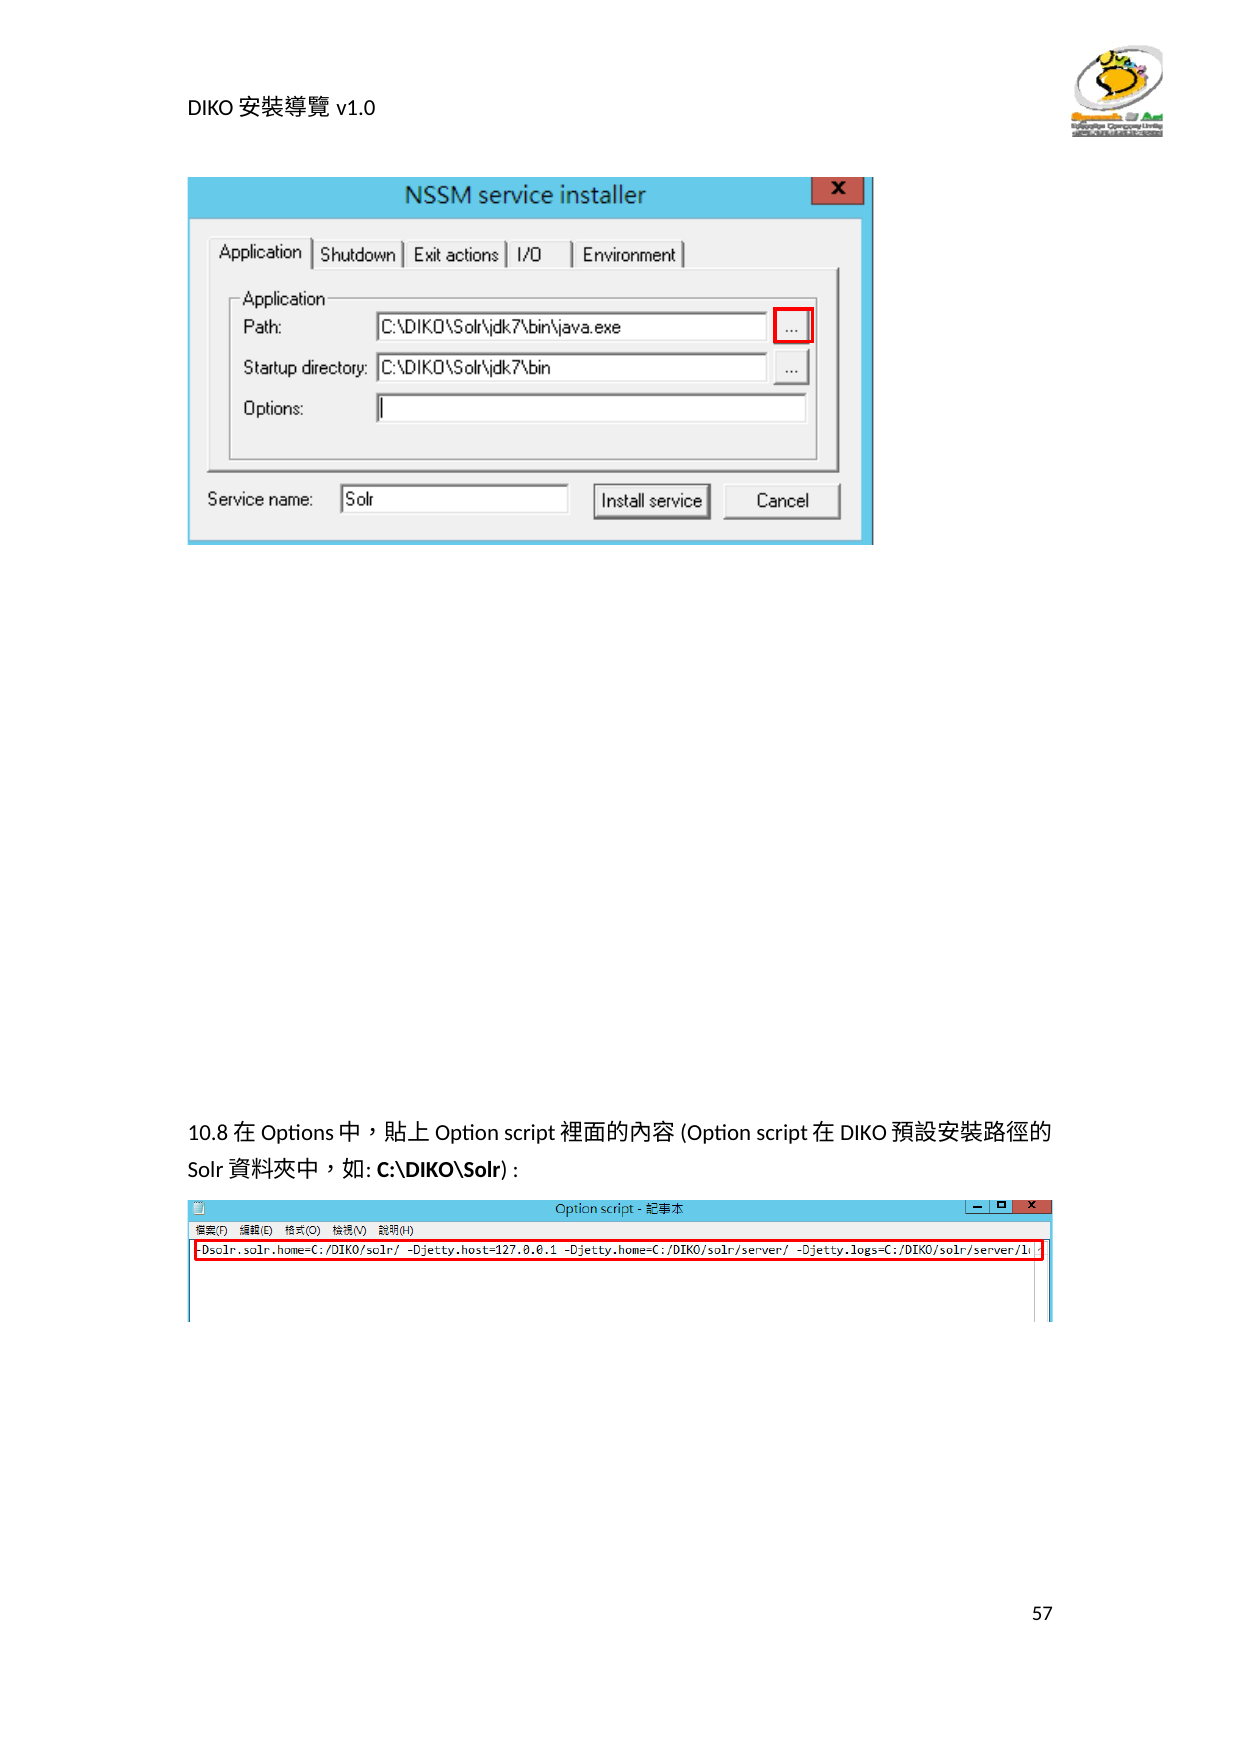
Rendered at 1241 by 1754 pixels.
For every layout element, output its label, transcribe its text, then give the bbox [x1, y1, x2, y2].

picture [187, 177, 874, 545]
picture [187, 1200, 1053, 1322]
picture [1068, 42, 1163, 137]
text 10.8 在Options中，貼上Option script裡面的內容 (Option script在DIKO預設安裝路徑的Solr資料夾中，如: C:\DIKO\Solr) : [187, 1111, 1053, 1186]
